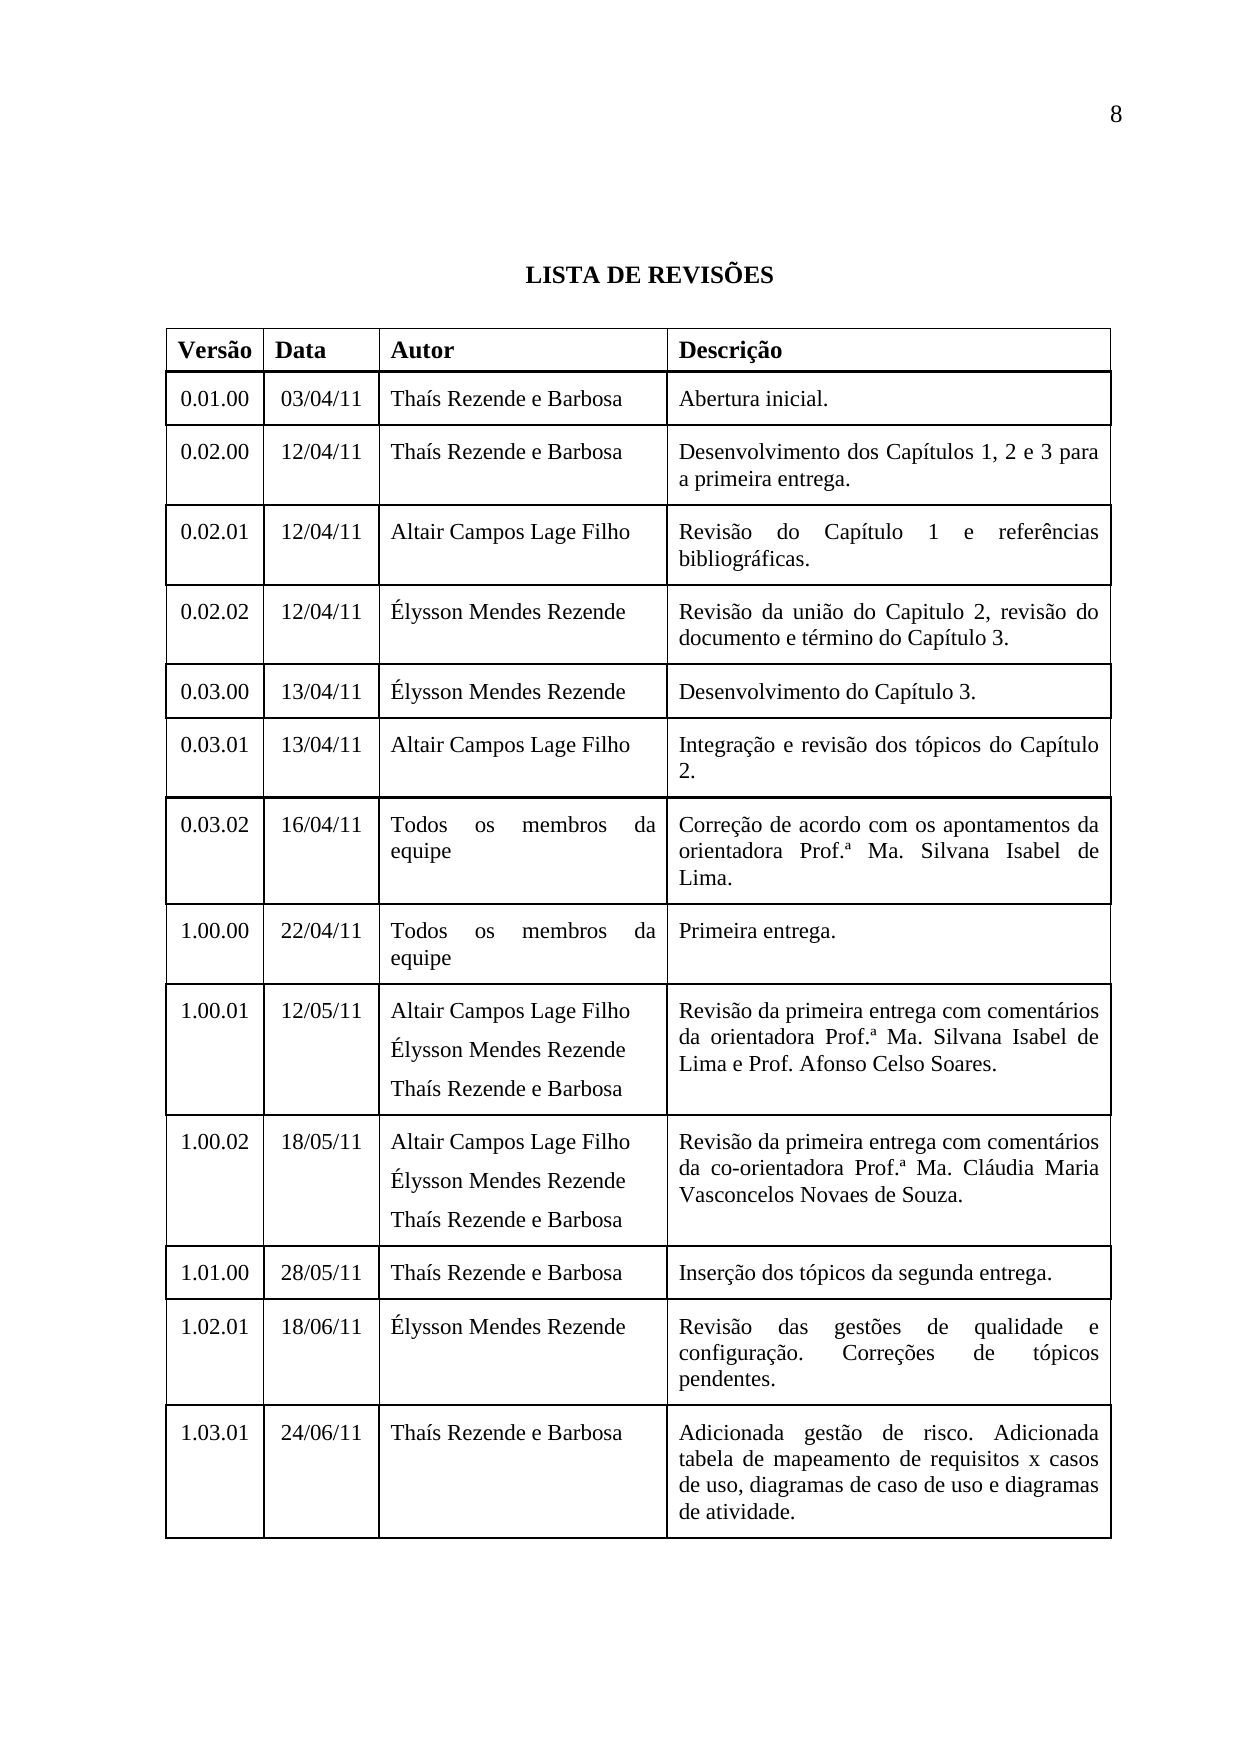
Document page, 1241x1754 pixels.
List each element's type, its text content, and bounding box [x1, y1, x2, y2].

table_cell 12/04/11 [265, 506, 378, 583]
table_cell Revisão da primeira entrega com comentários da orientadora Prof.ª Ma. Silvana Isabel de Lima e Prof. Afonso Celso Soares. [668, 985, 1110, 1113]
table_cell Revisão da primeira entrega com comentários da co-orientadora Prof.ª Ma. Cláudia Maria Vasconcelos Novaes de Souza. [668, 1116, 1110, 1245]
table_cell Thaís Rezende e Barbosa [380, 1406, 666, 1537]
table_cell Desenvolvimento dos Capítulos 1, 2 e 3 para a primeira entrega. [668, 426, 1110, 504]
table_cell Desenvolvimento do Capítulo 3. [668, 665, 1110, 717]
table_cell Todos os membros da equipe [380, 799, 666, 903]
table_cell Integração e revisão dos tópicos do Capítulo 2. [668, 719, 1110, 796]
table_cell 13/04/11 [265, 665, 378, 717]
table_cell 13/04/11 [264, 719, 379, 796]
table_cell Thaís Rezende e Barbosa [380, 373, 666, 424]
table_cell 03/04/11 [265, 373, 378, 424]
table_cell 1.03.01 [167, 1406, 263, 1537]
table_cell 0.01.00 [167, 373, 263, 424]
table_cell 1.00.02 [167, 1116, 263, 1245]
table_cell 0.02.00 [167, 426, 263, 504]
text LISTA DE REVISÕES [177, 260, 1122, 289]
table_cell Abertura inicial. [668, 373, 1110, 424]
table_cell Élysson Mendes Rezende [380, 665, 666, 717]
table_cell Todos os membros da equipe [380, 905, 667, 982]
table_cell 12/05/11 [265, 985, 378, 1113]
table_cell Thaís Rezende e Barbosa [380, 426, 667, 504]
table_cell Élysson Mendes Rezende [380, 586, 667, 663]
table_cell 1.01.00 [167, 1247, 263, 1298]
table_cell 18/06/11 [264, 1300, 379, 1404]
table_cell Primeira entrega. [668, 905, 1110, 982]
table_cell Altair Campos Lage Filho [380, 506, 666, 583]
table_cell 18/05/11 [264, 1116, 379, 1245]
table_cell 16/04/11 [265, 799, 378, 903]
table_cell 1.00.01 [167, 985, 263, 1113]
table_cell 28/05/11 [265, 1247, 378, 1298]
table_header Versão [167, 329, 263, 370]
table_cell 12/04/11 [264, 426, 379, 504]
table_cell Adicionada gestão de risco. Adicionada tabela de mapeamento de requisitos x casos de uso, diagramas de caso de uso e diagramas de atividade. [668, 1406, 1110, 1537]
table_cell 0.02.02 [167, 586, 263, 663]
table_cell Inserção dos tópicos da segunda entrega. [668, 1247, 1110, 1298]
table_header Autor [380, 329, 667, 370]
table_cell 1.00.00 [167, 905, 263, 982]
table_cell Altair Campos Lage Filho [380, 719, 667, 796]
table_cell 0.02.01 [167, 506, 263, 583]
table_cell Altair Campos Lage Filho Élysson Mendes Rezende Thaís Rezende e Barbosa [380, 1116, 667, 1245]
table_cell 22/04/11 [264, 905, 379, 982]
table_cell 0.03.00 [167, 665, 263, 717]
table_cell 12/04/11 [264, 586, 379, 663]
table_cell 24/06/11 [265, 1406, 378, 1537]
table_header Descrição [668, 329, 1110, 370]
table_cell 1.02.01 [167, 1300, 263, 1404]
table_cell Revisão do Capítulo 1 e referências bibliográficas. [668, 506, 1110, 583]
table_cell 0.03.01 [167, 719, 263, 796]
table_cell Correção de acordo com os apontamentos da orientadora Prof.ª Ma. Silvana Isabel de Lima. [668, 799, 1110, 903]
table_cell 0.03.02 [167, 799, 263, 903]
table_cell Élysson Mendes Rezende [380, 1300, 667, 1404]
table_cell Thaís Rezende e Barbosa [380, 1247, 666, 1298]
table_header Data [264, 329, 379, 370]
table_cell Revisão das gestões de qualidade e configuração. Correções de tópicos pendentes. [668, 1300, 1110, 1404]
table_cell Revisão da união do Capitulo 2, revisão do documento e término do Capítulo 3. [668, 586, 1110, 663]
table_cell Altair Campos Lage Filho Élysson Mendes Rezende Thaís Rezende e Barbosa [380, 985, 666, 1113]
